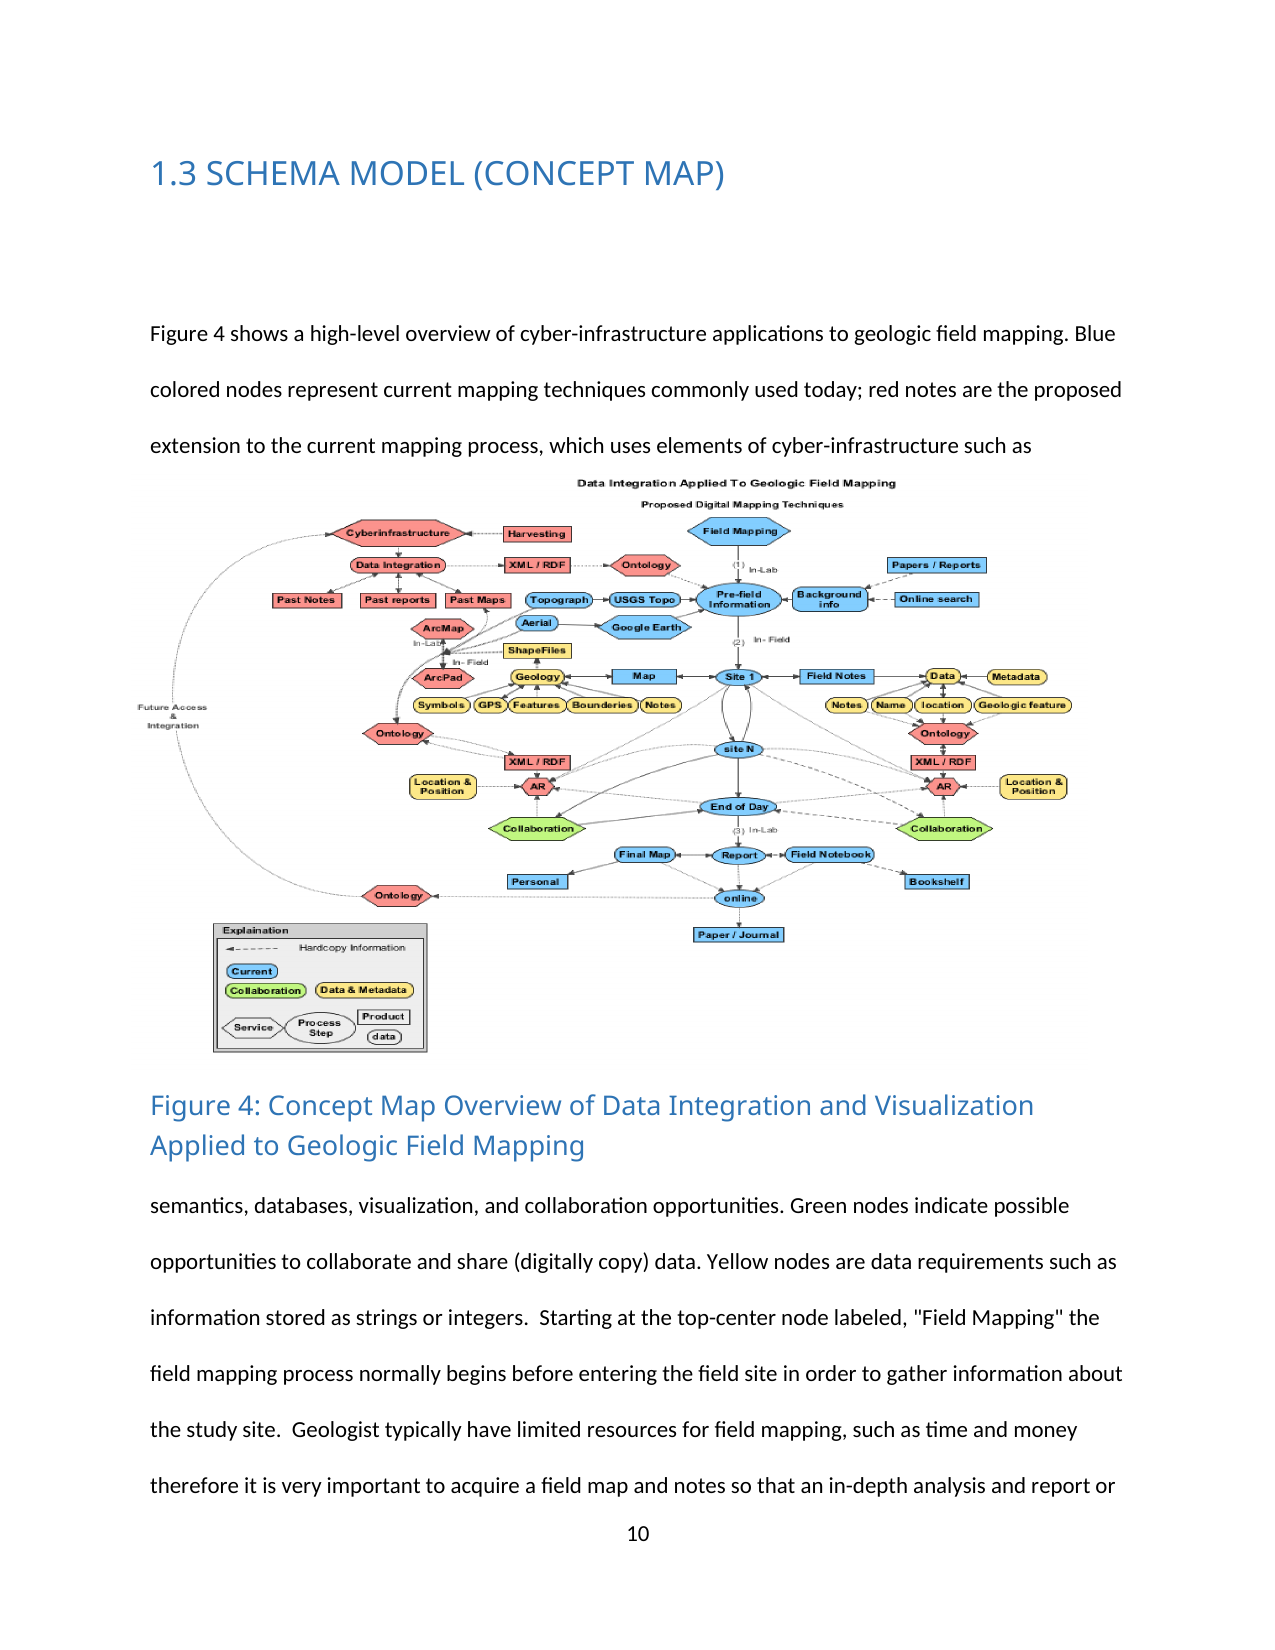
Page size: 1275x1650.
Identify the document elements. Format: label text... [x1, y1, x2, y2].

picture [131, 469, 1088, 1070]
subtitle 1.3 SCHEMA MODEL (CONCEPT MAP) [150, 150, 1125, 195]
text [150, 1163, 1125, 1499]
